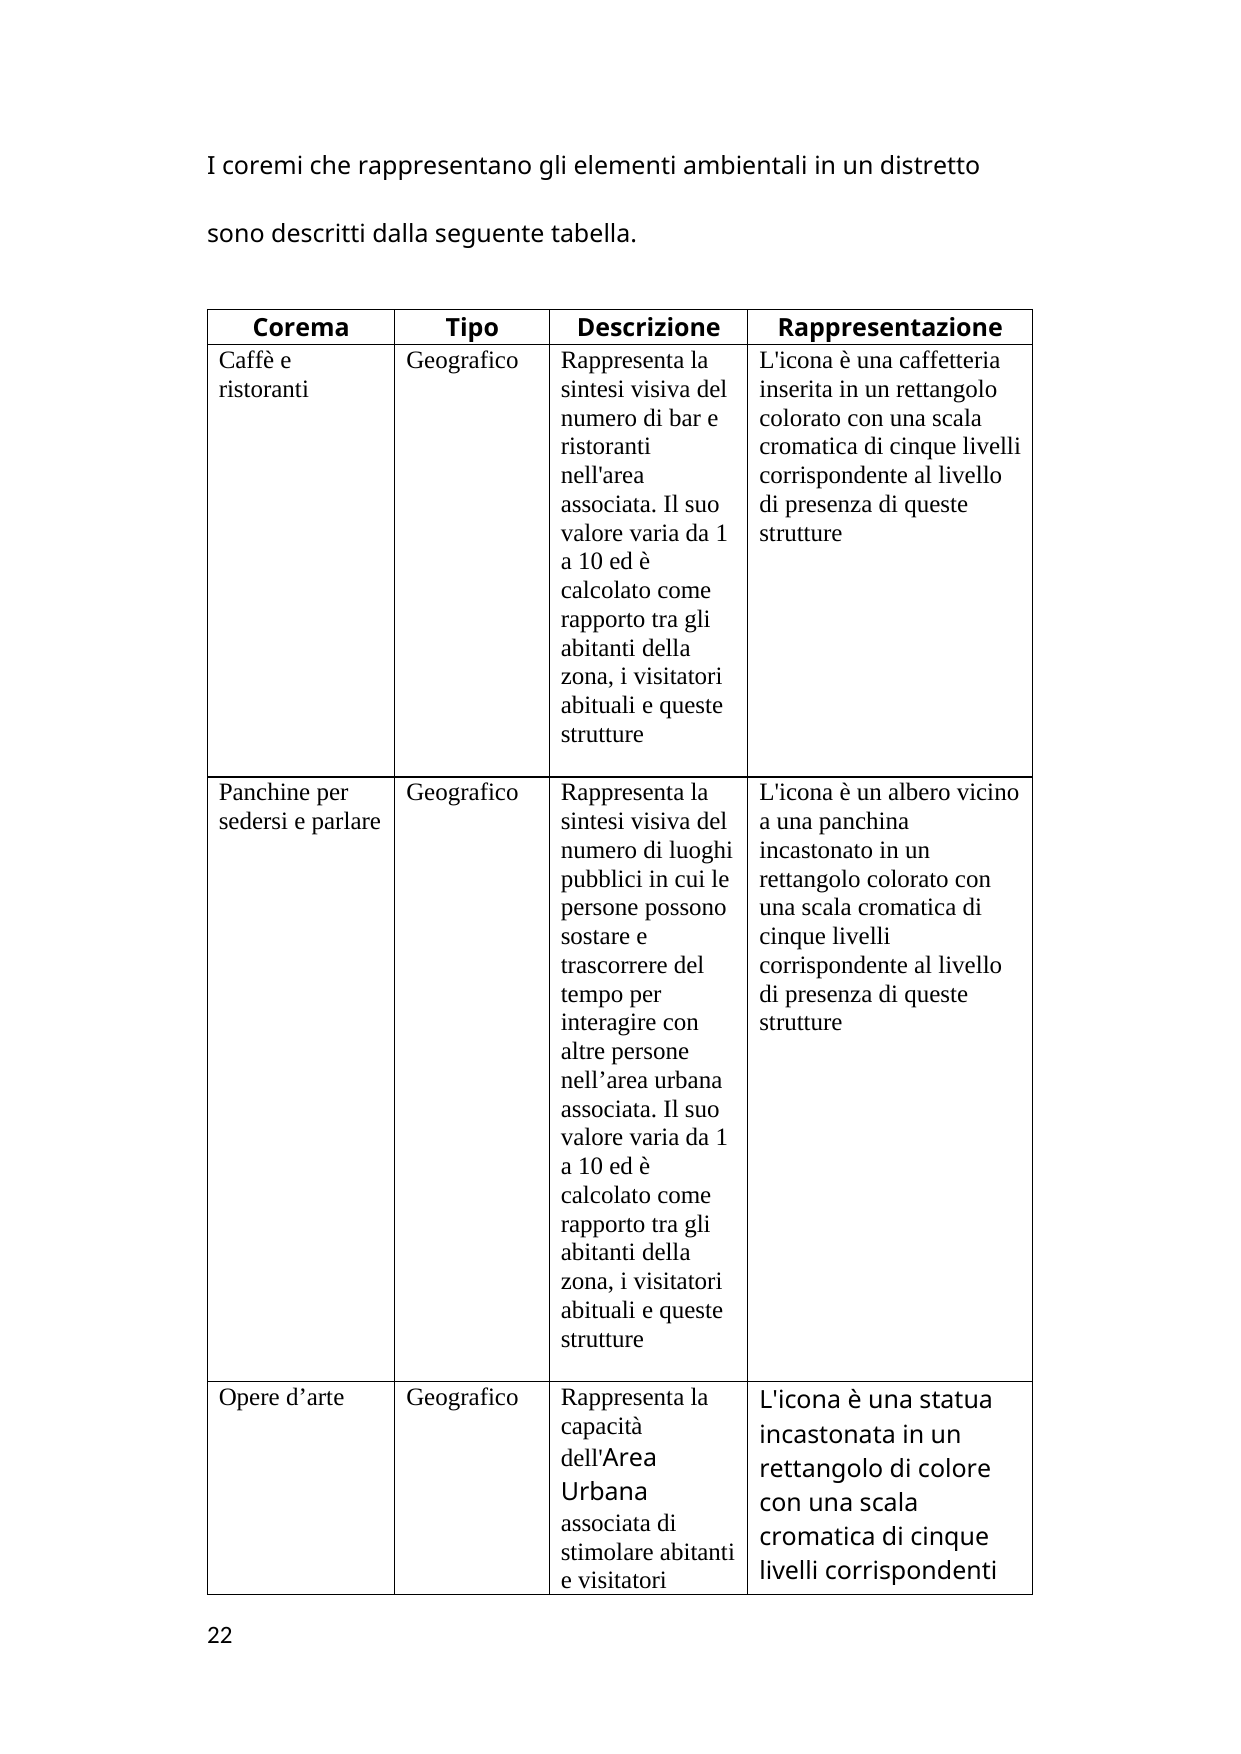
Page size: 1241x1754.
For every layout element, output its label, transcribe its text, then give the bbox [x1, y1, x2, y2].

table_cell L'icona è una caffetteria inserita in un rettangolo colorato con una scala cromatica di cinque livelli corrispondente al livello di presenza di queste strutture [748, 345, 1032, 776]
table_cell Caffè e ristoranti [208, 345, 394, 776]
text I coremi che rappresentano gli elementi ambientali in un distretto sono descritti dalla seguente tabella. [207, 148, 1033, 250]
table_header Descrizione [550, 310, 747, 344]
table_cell L'icona è un albero vicino a una panchina incastonato in un rettangolo colorato con una scala cromatica di cinque livelli corrispondente al livello di presenza di queste strutture [748, 778, 1032, 1381]
table_cell Rappresenta la sintesi visiva del numero di luoghi pubblici in cui le persone possono sostare e trascorrere del tempo per interagire con altre persone nell’area urbana associata. Il suo valore varia da 1 a 10 ed è calcolato come rapporto tra gli abitanti della zona, i visitatori abituali e queste strutture [550, 778, 747, 1381]
table_header Corema [208, 310, 394, 344]
table_cell Panchine per sedersi e parlare [208, 778, 394, 1381]
table_cell Rappresenta la sintesi visiva del numero di bar e ristoranti nell'area associata. Il suo valore varia da 1 a 10 ed è calcolato come rapporto tra gli abitanti della zona, i visitatori abituali e queste strutture [550, 345, 747, 776]
table_cell Geografico [395, 778, 549, 1381]
table_header Rappresentazione [748, 310, 1032, 344]
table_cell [550, 1382, 747, 1594]
table_cell Geografico [395, 1382, 549, 1594]
table_cell Opere d’arte [208, 1382, 394, 1594]
table_header Tipo [395, 310, 549, 344]
table_cell Geografico [395, 345, 549, 776]
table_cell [748, 1382, 1032, 1594]
